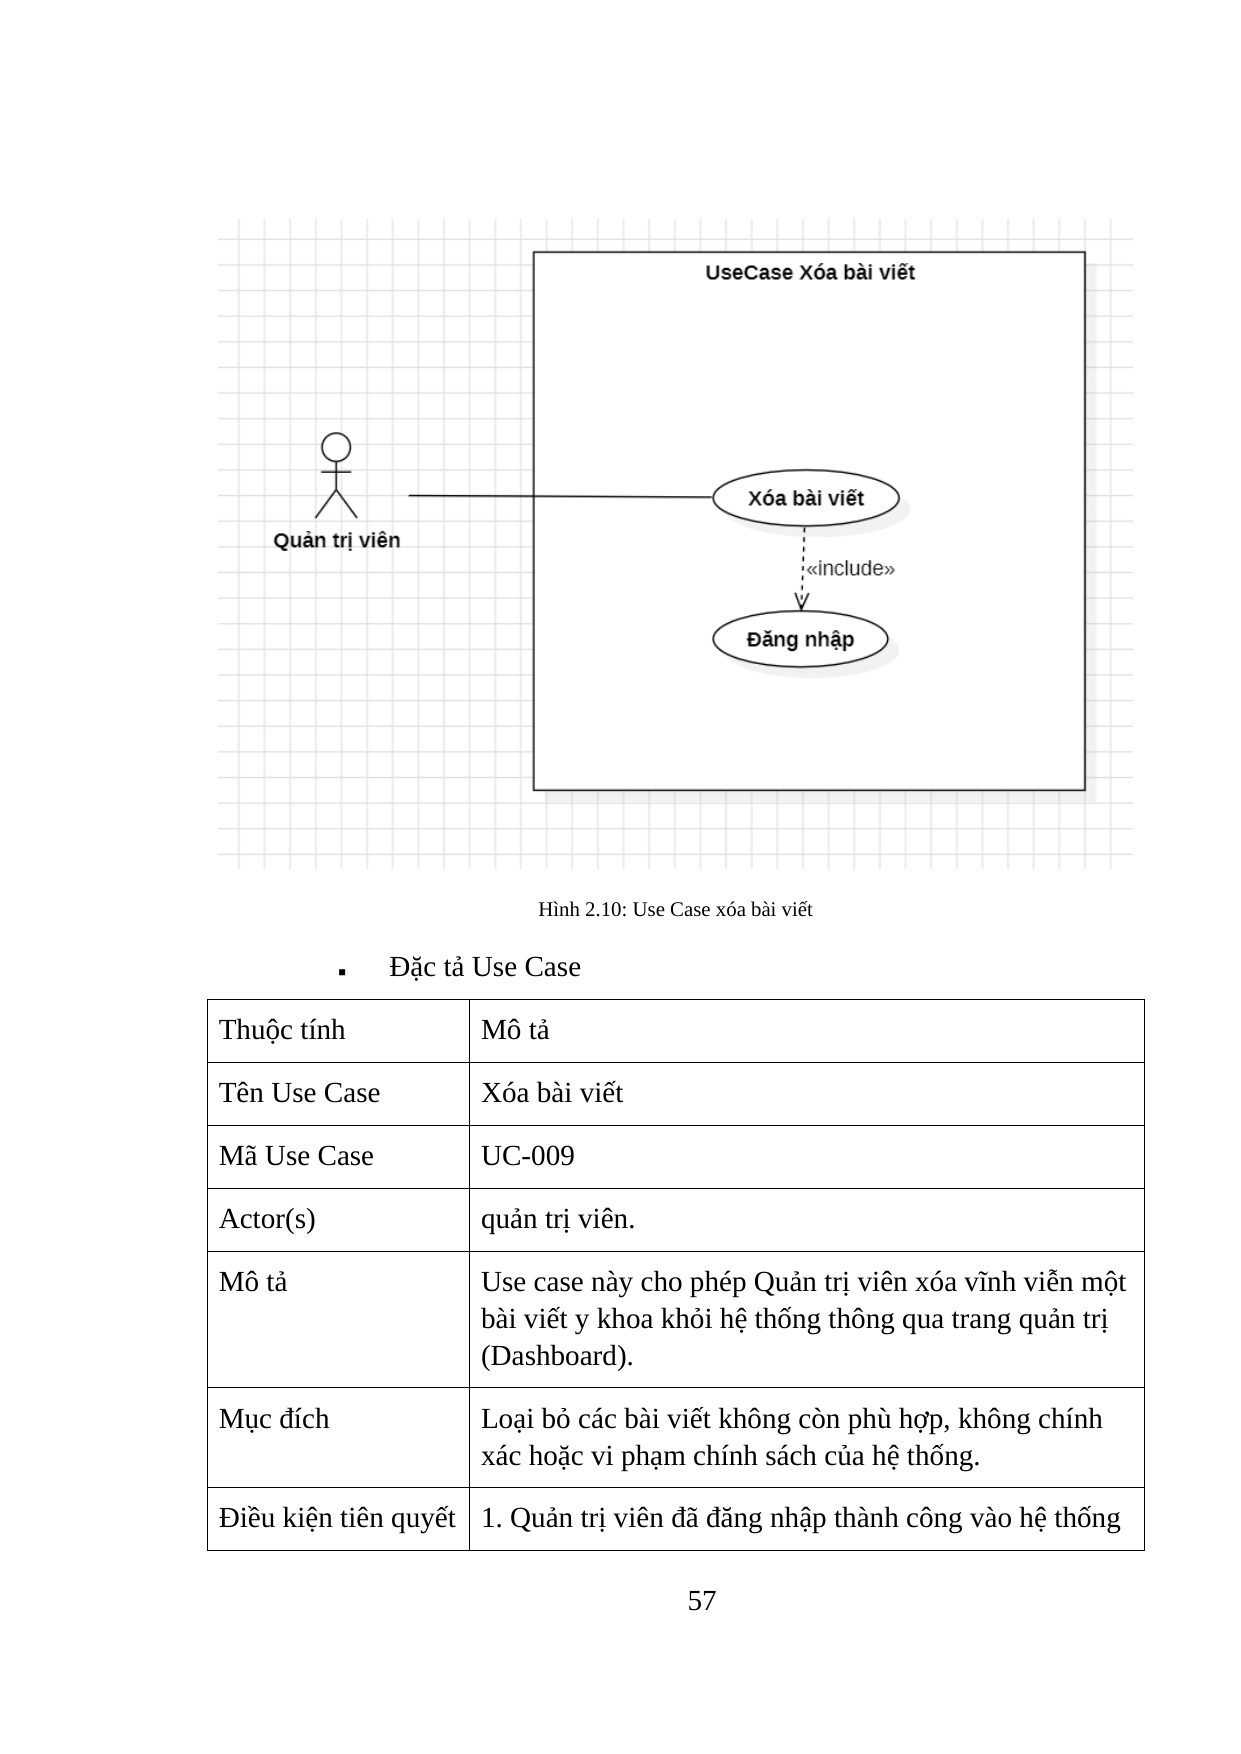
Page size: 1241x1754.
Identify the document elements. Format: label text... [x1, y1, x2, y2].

list Đặc tả Use Case [338, 949, 1122, 983]
table_cell Loại bỏ các bài viết không còn phù hợp, không chính xác hoặc vi phạm chính sách của hệ thống. [470, 1388, 1144, 1487]
picture [218, 219, 1133, 869]
table_header Mô tả [470, 1000, 1144, 1062]
table_cell Actor(s) [208, 1189, 469, 1251]
table_cell Use case này cho phép Quản trị viên xóa vĩnh viễn một bài viết y khoa khỏi hệ thống thông qua trang quản trị (Dashboard). [470, 1252, 1144, 1387]
table_cell UC-009 [470, 1126, 1144, 1188]
table_cell Hình 2.10: Use Case xóa bài viết [207, 885, 1144, 937]
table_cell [208, 1488, 469, 1550]
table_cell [470, 1488, 1144, 1550]
table_header [207, 207, 1144, 885]
table_cell Mã Use Case [208, 1126, 469, 1188]
table_cell Xóa bài viết [470, 1063, 1144, 1125]
table_header Thuộc tính [208, 1000, 469, 1062]
table_cell Mục đích [208, 1388, 469, 1487]
table_cell quản trị viên. [470, 1189, 1144, 1251]
table_cell Tên Use Case [208, 1063, 469, 1125]
table_cell Mô tả [208, 1252, 469, 1387]
